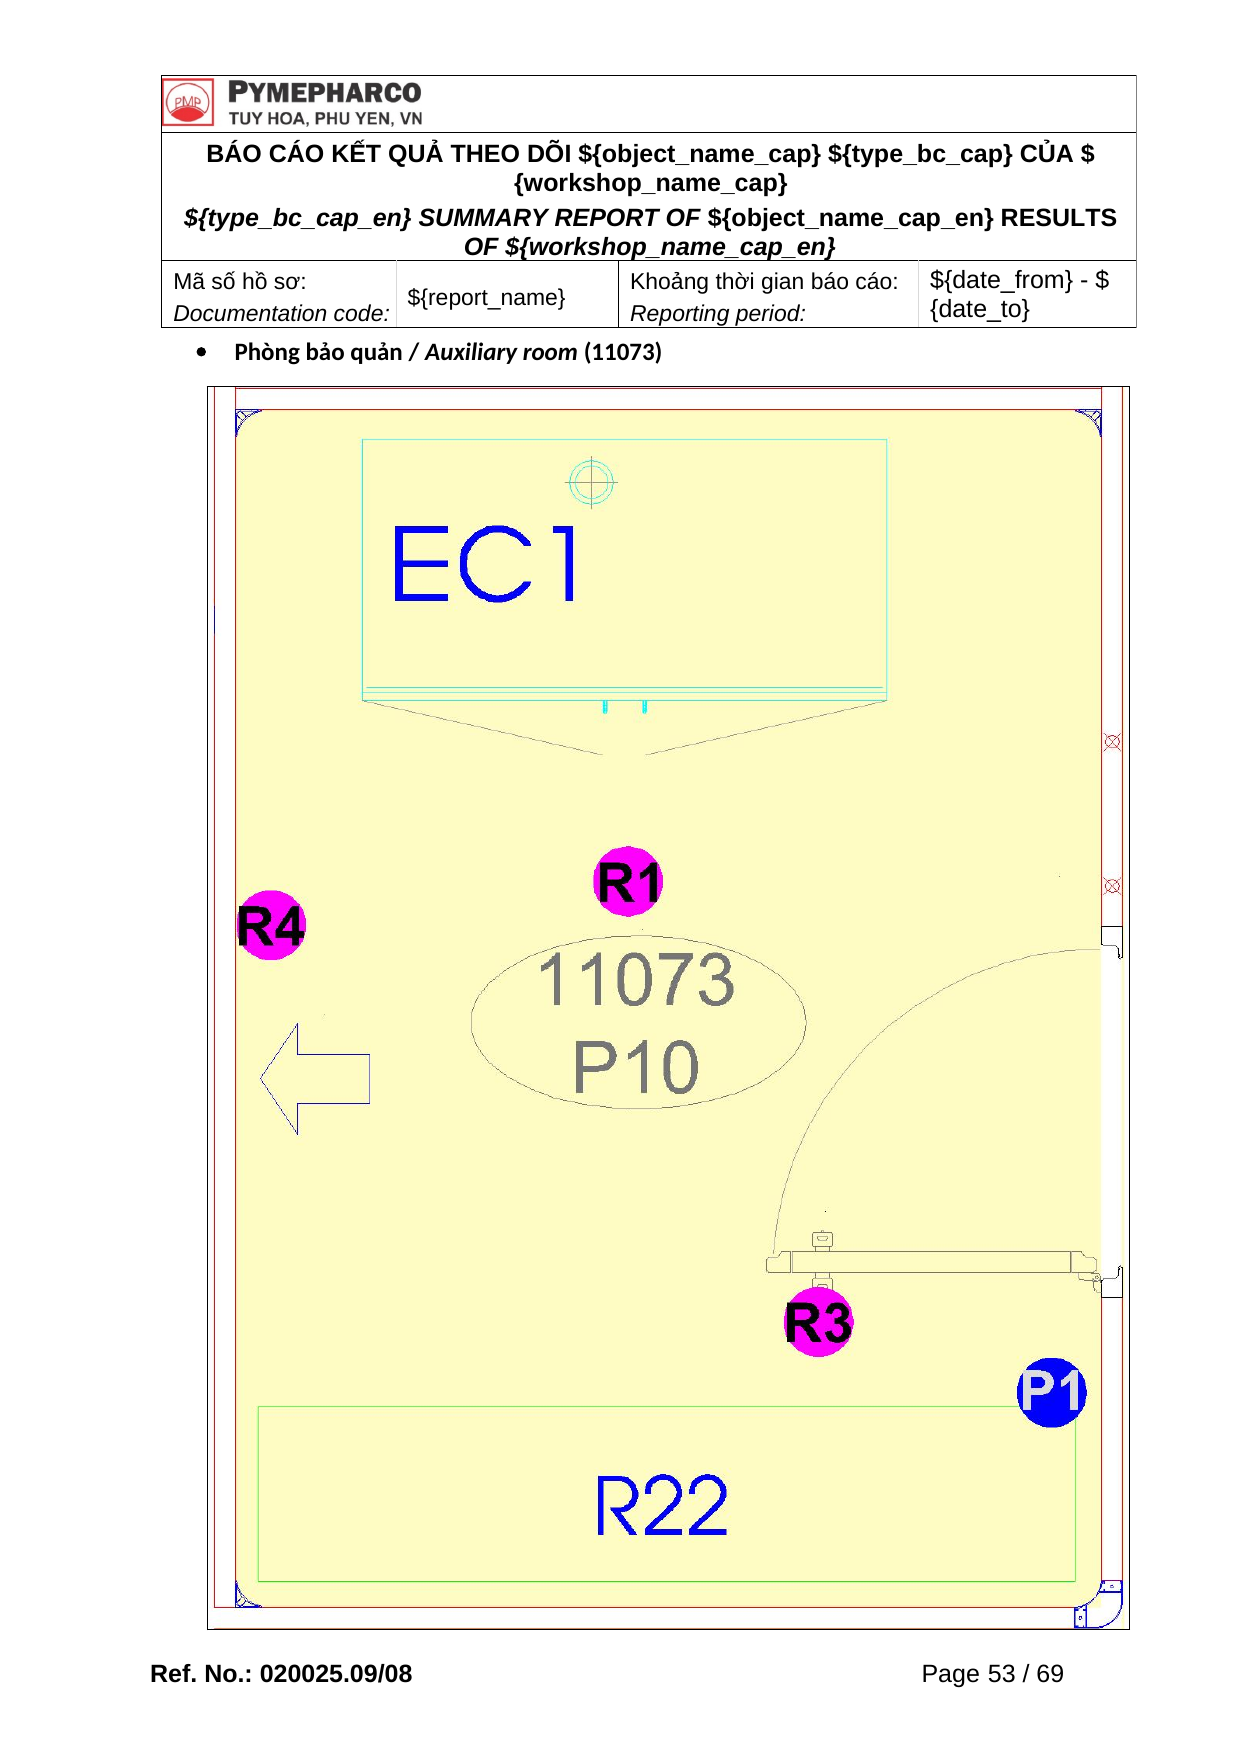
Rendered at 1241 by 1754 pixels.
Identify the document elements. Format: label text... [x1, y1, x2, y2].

list Phòng bảo quản / Auxiliary room (11073) [197, 336, 1131, 367]
picture [162, 78, 422, 127]
picture [208, 387, 1129, 1629]
